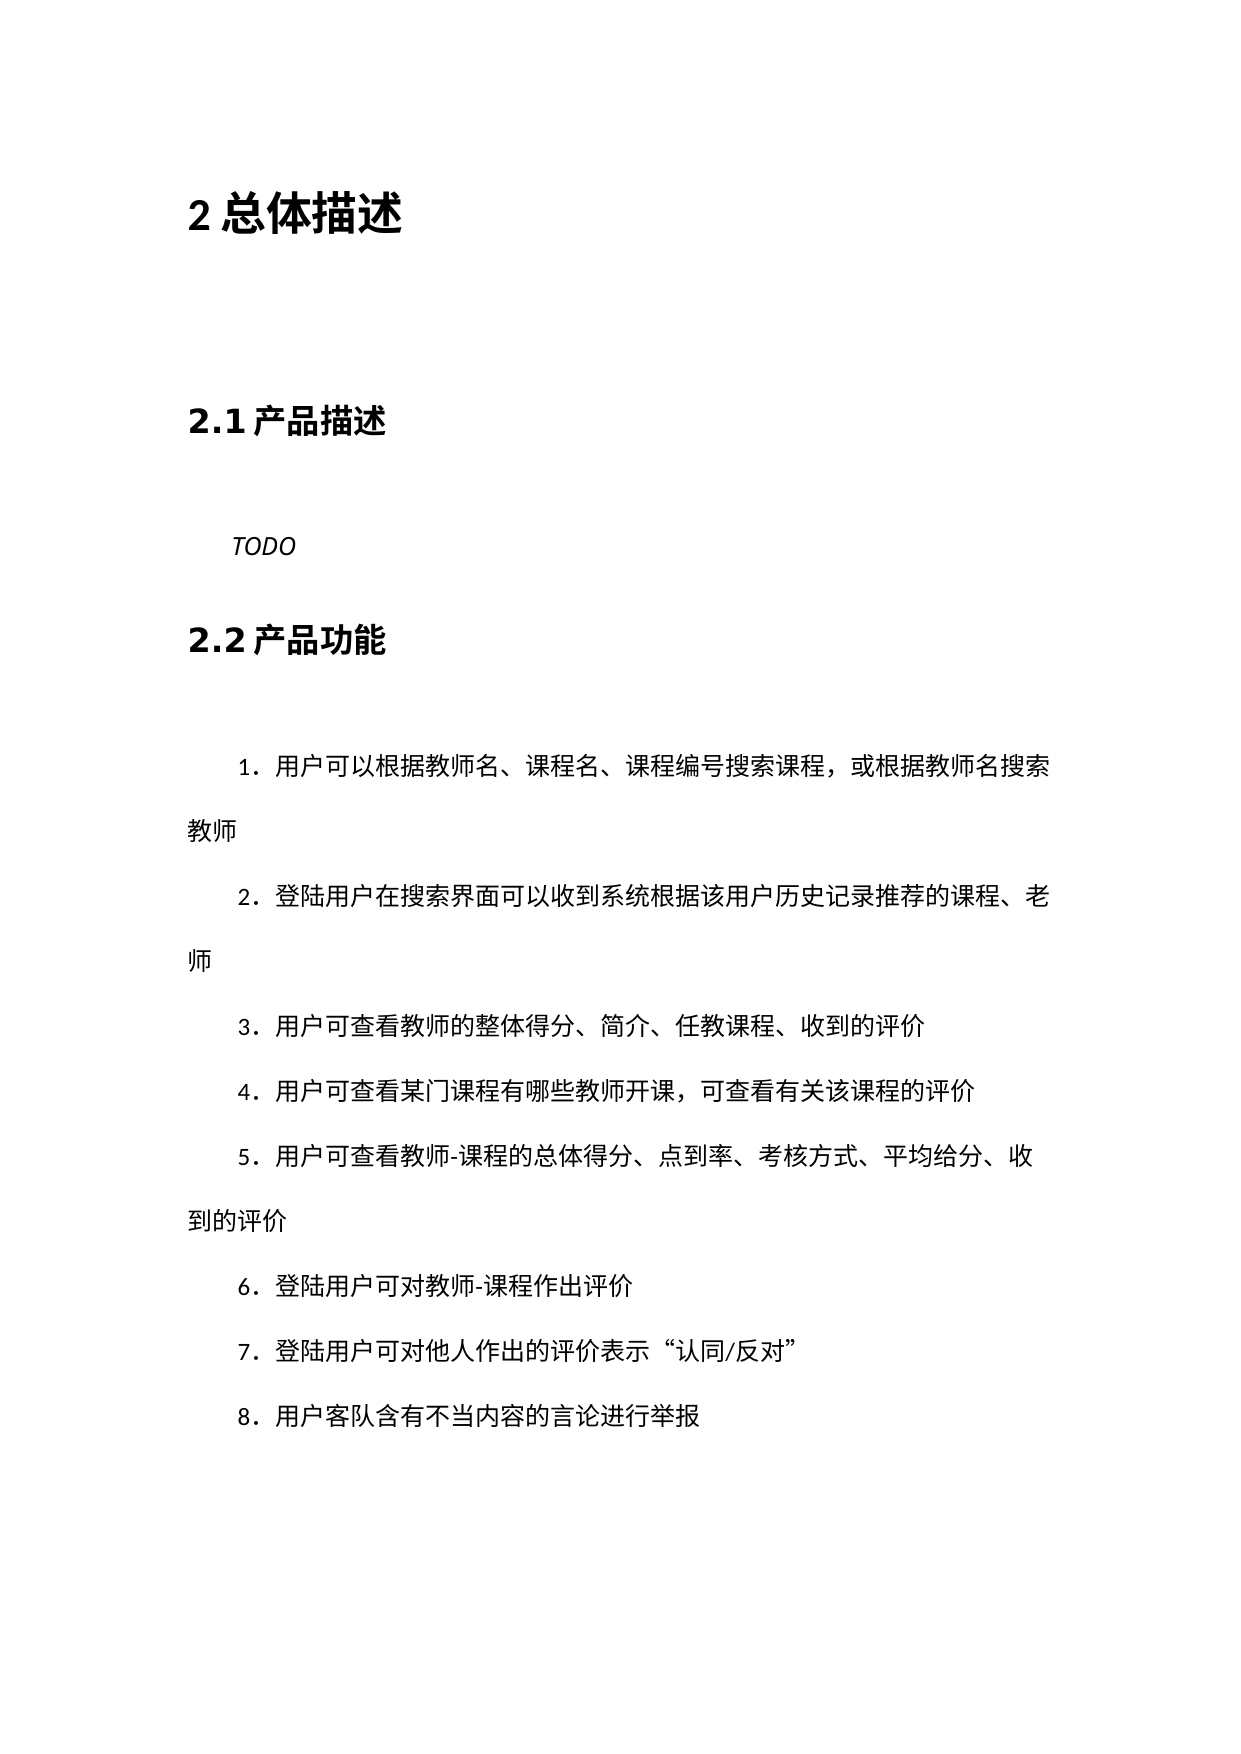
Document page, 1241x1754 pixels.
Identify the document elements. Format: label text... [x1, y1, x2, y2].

list 用户客队含有不当内容的言论进行举报 [187, 1382, 1053, 1447]
list 登陆用户可对他人作出的评价表示“认同/反对” [187, 1317, 1053, 1382]
list 登陆用户在搜索界面可以收到系统根据该用户历史记录推荐的课程、老师 [187, 862, 1053, 992]
subtitle 2.1产品描述 [187, 387, 1053, 452]
list 用户可查看教师-课程的总体得分、点到率、考核方式、平均给分、收到的评价 [187, 1122, 1053, 1252]
subtitle 2.2产品功能 [187, 606, 1053, 671]
list 用户可查看教师的整体得分、简介、任教课程、收到的评价 [187, 992, 1053, 1057]
list 用户可以根据教师名、课程名、课程编号搜索课程，或根据教师名搜索教师 [187, 732, 1053, 862]
list 用户可查看某门课程有哪些教师开课，可查看有关该课程的评价 [187, 1057, 1053, 1122]
subtitle 2总体描述 [187, 162, 1053, 259]
text TODO [187, 513, 1053, 578]
list 登陆用户可对教师-课程作出评价 [187, 1252, 1053, 1317]
